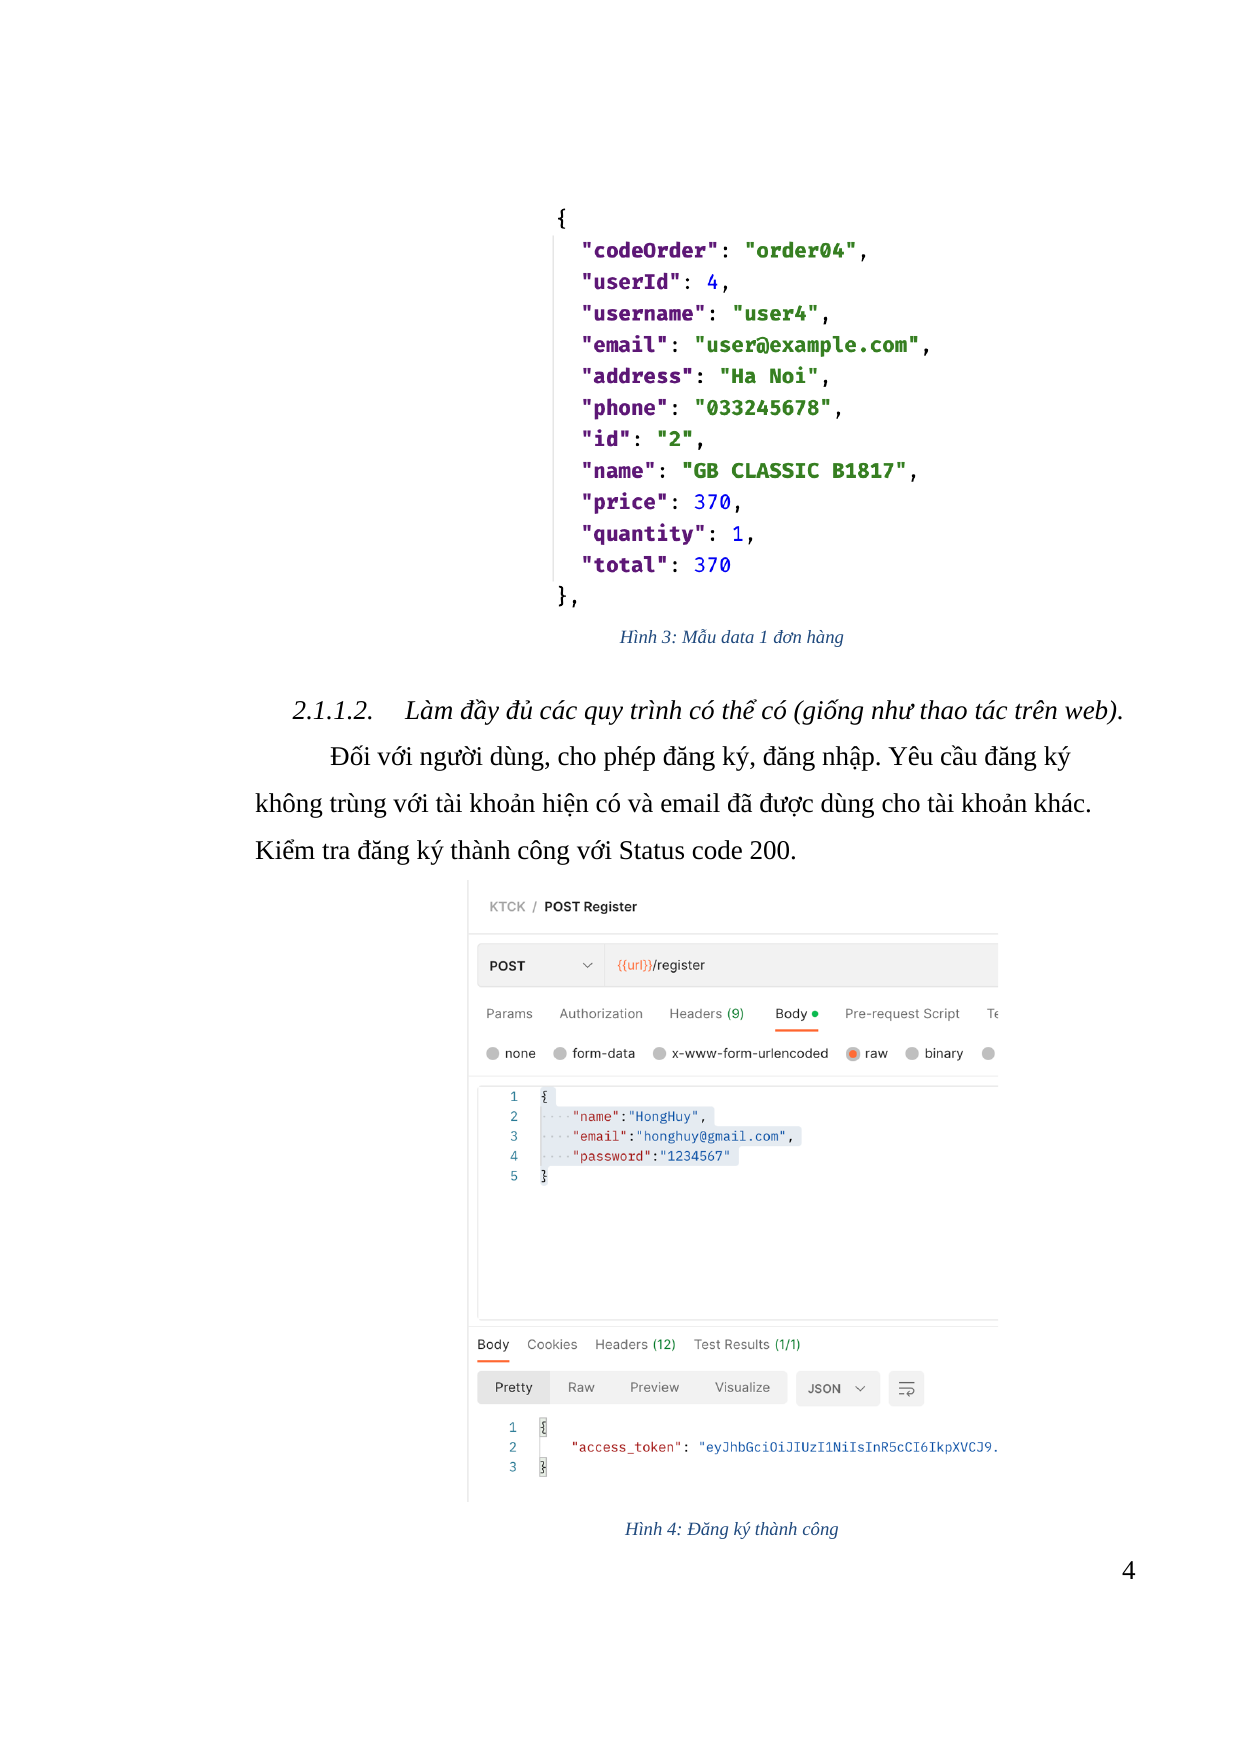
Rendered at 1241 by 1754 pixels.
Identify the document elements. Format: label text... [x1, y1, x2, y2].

subtitle Làm đầy đủ các quy trình có thể có (giống như thao tác trên web). [292, 694, 1135, 725]
text Đối với người dùng, cho phép đăng ký, đăng nhập. Yêu cầu đăng ký không trùng với tài khoản hiện có và email đã được dùng cho tài khoản khác. Kiểm tra đăng ký thành công với Status code 200. [255, 741, 1135, 865]
picture [549, 199, 954, 611]
picture [467, 880, 999, 1502]
text Hình 4: Đăng ký thành công [255, 1517, 1135, 1539]
text Hình 3: Mẫu data 1 đơn hàng [255, 626, 1135, 647]
